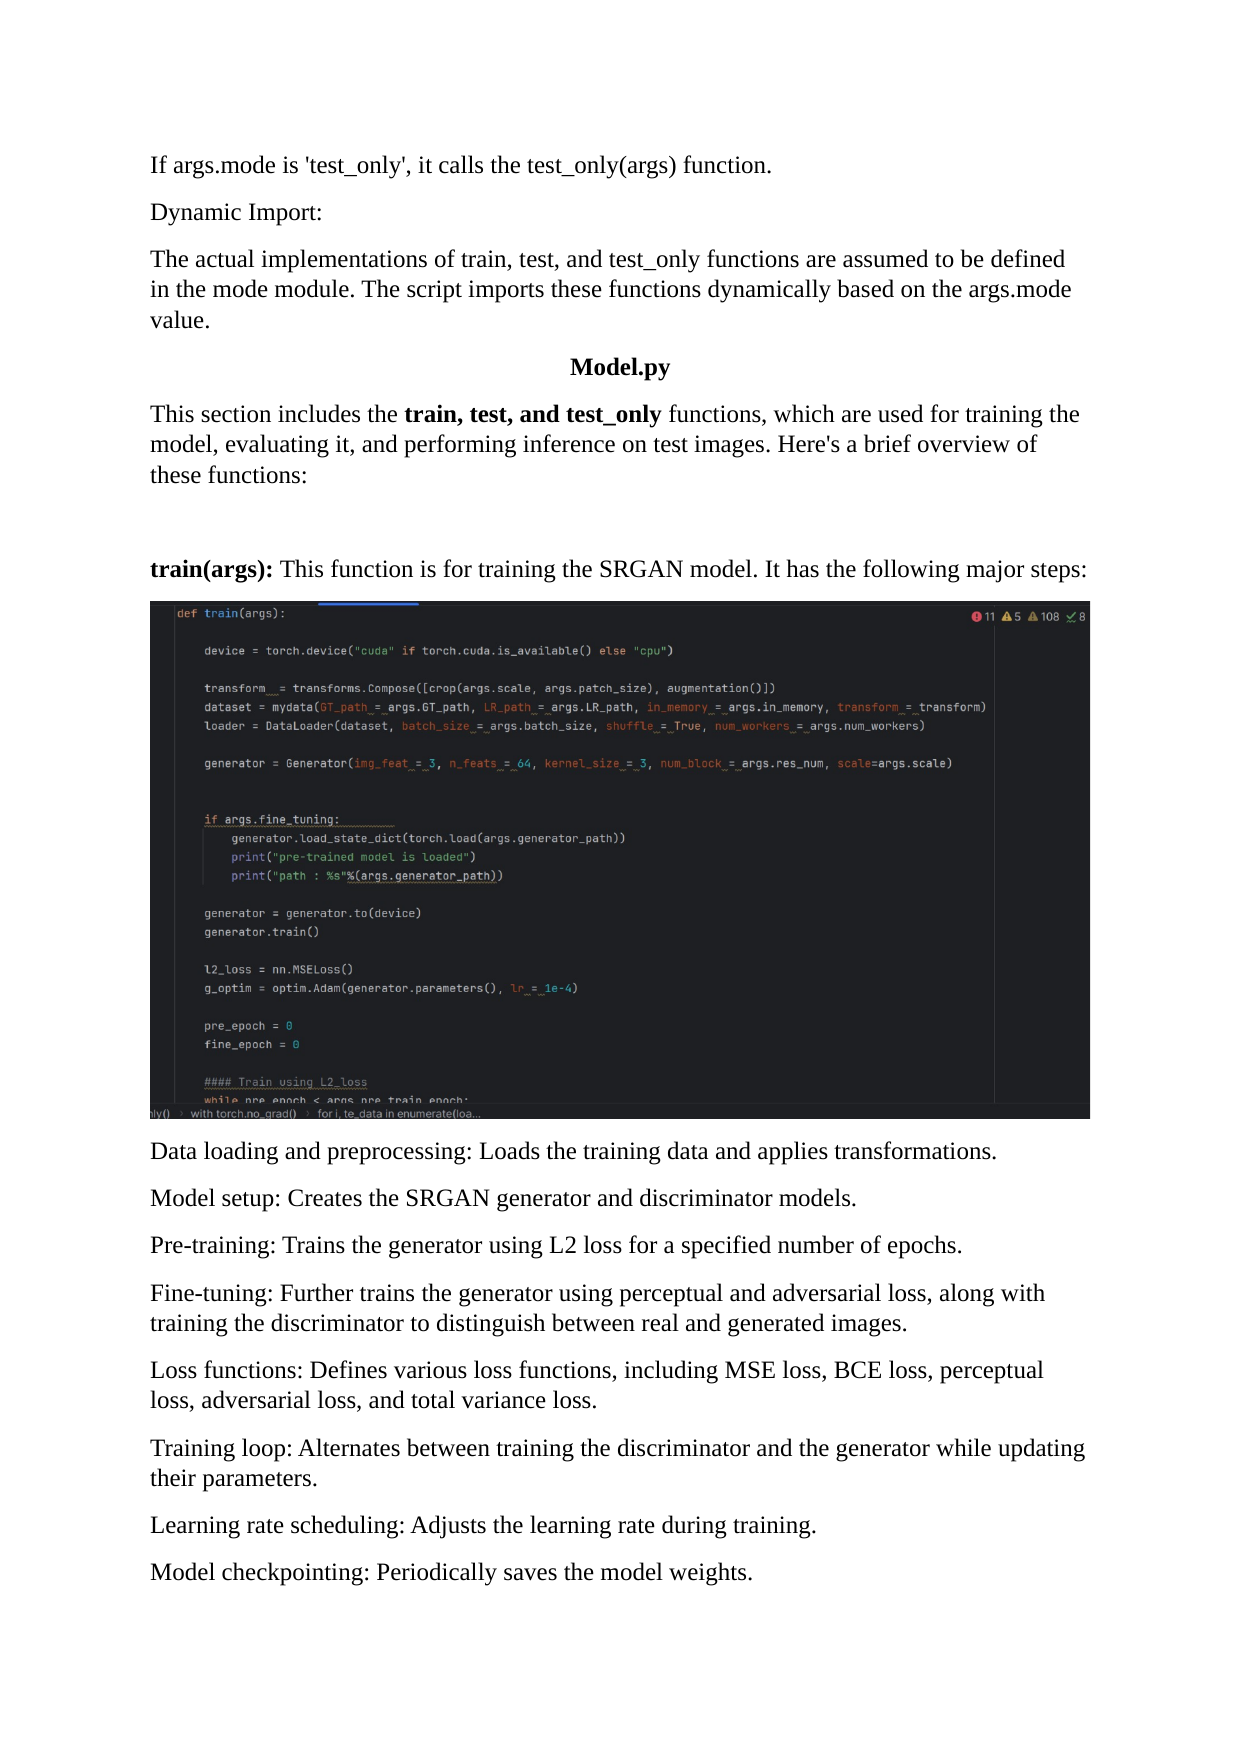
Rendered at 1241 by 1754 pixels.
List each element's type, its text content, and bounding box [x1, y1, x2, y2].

text Model.py [150, 352, 1090, 381]
picture [150, 601, 1091, 1119]
text Pre-training: Trains the generator using L2 loss for a specified number of epochs. [150, 1231, 1090, 1259]
text train(args): This function is for training the SRGAN model. It has the following major steps: [150, 554, 1090, 583]
text Training loop: Alternates between training the discriminator and the generator while updating their parameters. [150, 1433, 1090, 1492]
text Model checkpointing: Periodically saves the model weights. [150, 1557, 1090, 1586]
text Fine-tuning: Further trains the generator using perceptual and adversarial loss, along with training the discriminator to distinguish between real and generated images. [150, 1278, 1090, 1337]
text This section includes the train, test, and test_only functions, which are used for training the model, evaluating it, and performing inference on test images. Here's a brief overview of these functions: [150, 399, 1090, 489]
text The actual implementations of train, test, and test_only functions are assumed to be defined in the mode module. The script imports these functions dynamically based on the args.mode value. [150, 244, 1090, 334]
text Loss functions: Defines various loss functions, including MSE loss, BCE loss, perceptual loss, adversarial loss, and total variance loss. [150, 1355, 1090, 1414]
text If args.mode is 'test_only', it calls the test_only(args) function. [150, 150, 1090, 179]
text Data loading and preprocessing: Loads the training data and applies transformations. [150, 1136, 1090, 1165]
text Learning rate scheduling: Adjusts the learning rate during training. [150, 1510, 1090, 1539]
text Dynamic Import: [150, 197, 1090, 226]
text Model setup: Creates the SRGAN generator and discriminator models. [150, 1183, 1090, 1212]
